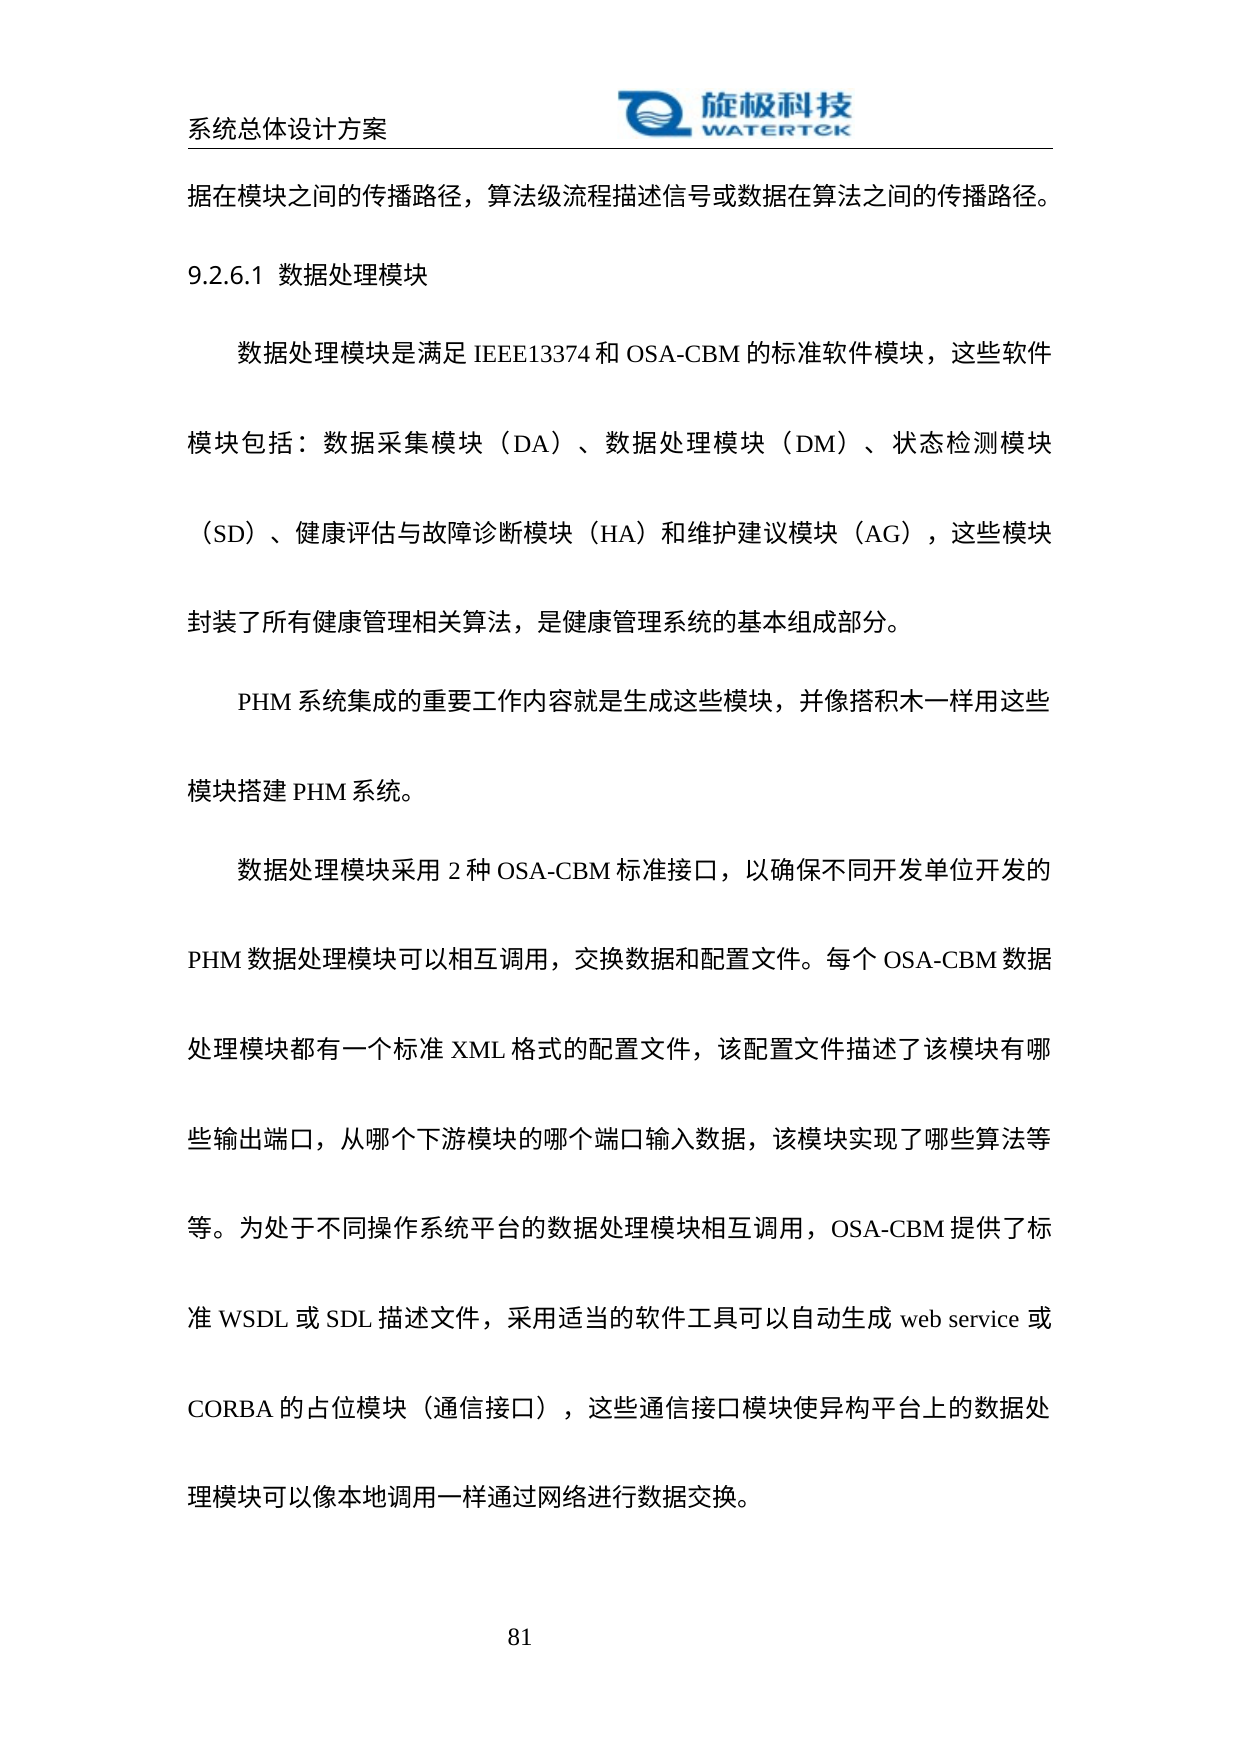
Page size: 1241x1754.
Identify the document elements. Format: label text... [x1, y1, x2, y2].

text PHM系统集成的重要工作内容就是生成这些模块，并像搭积木一样用这些模块搭建PHM系统。 [187, 667, 1053, 822]
subtitle 数据处理模块 [187, 241, 1053, 306]
text 数据处理模块采用2种OSA-CBM标准接口，以确保不同开发单位开发的PHM数据处理模块可以相互调用，交换数据和配置文件。每个OSA-CBM数据处理模块都有一个标准XML格式的配置文件，该配置文件描述了该模块有哪些输出端口，从哪个下游模块的哪个端口输入数据，该模块实现了哪些算法等等。为处于不同操作系统平台的数据处理模块相互调用，OSA-CBM提供了标准WSDL或SDL描述文件，采用适当的软件工具可以自动生成web service 或CORBA的占位模块（通信接口），这些通信接口模块使异构平台上的数据处理模块可以像本地调用一样通过网络进行数据交换。 [187, 836, 1053, 1528]
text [187, 162, 1053, 227]
picture [617, 88, 855, 139]
text 数据处理模块是满足IEEE13374和OSA-CBM的标准软件模块，这些软件模块包括：数据采集模块（DA）、数据处理模块（DM）、状态检测模块（SD）、健康评估与故障诊断模块（HA）和维护建议模块（AG），这些模块封装了所有健康管理相关算法，是健康管理系统的基本组成部分。 [187, 319, 1053, 653]
